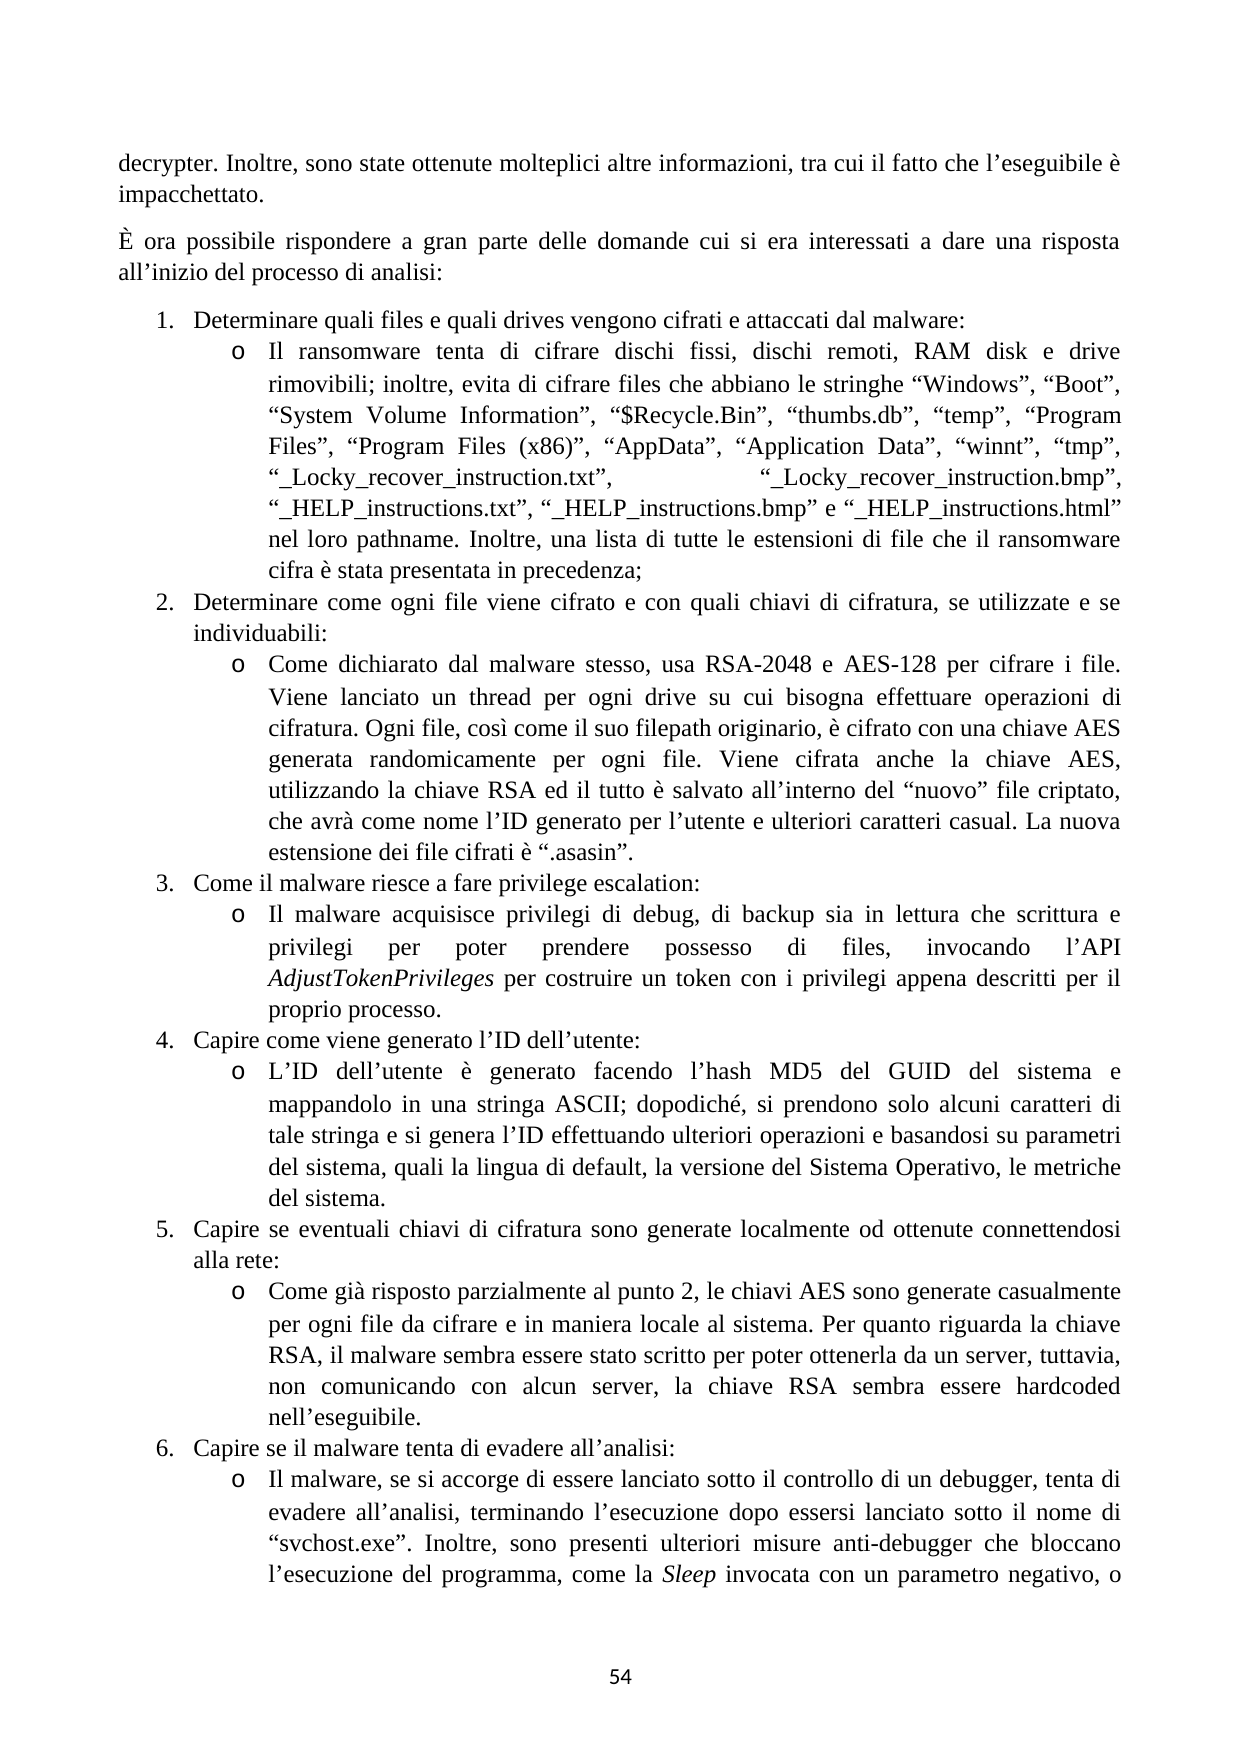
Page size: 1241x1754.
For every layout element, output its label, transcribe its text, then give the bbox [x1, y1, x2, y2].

list Come il malware riesce a fare privilege escalation: [156, 868, 1122, 897]
list Capire se il malware tenta di evadere all’analisi: [156, 1433, 1122, 1462]
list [231, 1464, 1122, 1588]
list Determinare come ogni file viene cifrato e con quali chiavi di cifratura, se utilizzate e se individuabili: [156, 587, 1122, 646]
list Come già risposto parzialmente al punto 2, le chiavi AES sono generate casualmente per ogni file da cifrare e in maniera locale al sistema. Per quanto riguarda la chiave RSA, il malware sembra essere stato scritto per poter ottenerla da un server, tuttavia, non comunicando con alcun server, la chiave RSA sembra essere hardcoded nell’eseguibile. [231, 1276, 1122, 1431]
list L’ID dell’utente è generato facendo l’hash MD5 del GUID del sistema e mappandolo in una stringa ASCII; dopodiché, si prendono solo alcuni caratteri di tale stringa e si genera l’ID effettuando ulteriori operazioni e basandosi su parametri del sistema, quali la lingua di default, la versione del Sistema Operativo, le metriche del sistema. [231, 1056, 1122, 1211]
list Capire come viene generato l’ID dell’utente: [156, 1025, 1122, 1054]
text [118, 148, 1122, 207]
list Il ransomware tenta di cifrare dischi fissi, dischi remoti, RAM disk e drive rimovibili; inoltre, evita di cifrare files che abbiano le stringhe “Windows”, “Boot”, “System Volume Information”, “$Recycle.Bin”, “thumbs.db”, “temp”, “Program Files”, “Program Files (x86)”, “AppData”, “Application Data”, “winnt”, “tmp”, “_Locky_recover_instruction.txt”, “_Locky_recover_instruction.bmp”, “_HELP_instructions.txt”, “_HELP_instructions.bmp” e “_HELP_instructions.html” nel loro pathname. Inoltre, una lista di tutte le estensioni di file che il ransomware cifra è stata presentata in precedenza; [231, 336, 1122, 584]
list Capire se eventuali chiavi di cifratura sono generate localmente od ottenute connettendosi alla rete: [156, 1214, 1122, 1273]
list Il malware acquisisce privilegi di debug, di backup sia in lettura che scrittura e privilegi per poter prendere possesso di files, invocando l’API AdjustTokenPrivileges per costruire un token con i privilegi appena descritti per il proprio processo. [231, 899, 1122, 1023]
list Determinare quali files e quali drives vengono cifrati e attaccati dal malware: [156, 305, 1122, 334]
list Come dichiarato dal malware stesso, usa RSA-2048 e AES-128 per cifrare i file. Viene lanciato un thread per ogni drive su cui bisogna effettuare operazioni di cifratura. Ogni file, così come il suo filepath originario, è cifrato con una chiave AES generata randomicamente per ogni file. Viene cifrata anche la chiave AES, utilizzando la chiave RSA ed il tutto è salvato all’interno del “nuovo” file criptato, che avrà come nome l’ID generato per l’utente e ulteriori caratteri casual. La nuova estensione dei file cifrati è “.asasin”. [231, 649, 1122, 866]
text È ora possibile rispondere a gran parte delle domande cui si era interessati a dare una risposta all’inizio del processo di analisi: [118, 226, 1122, 286]
